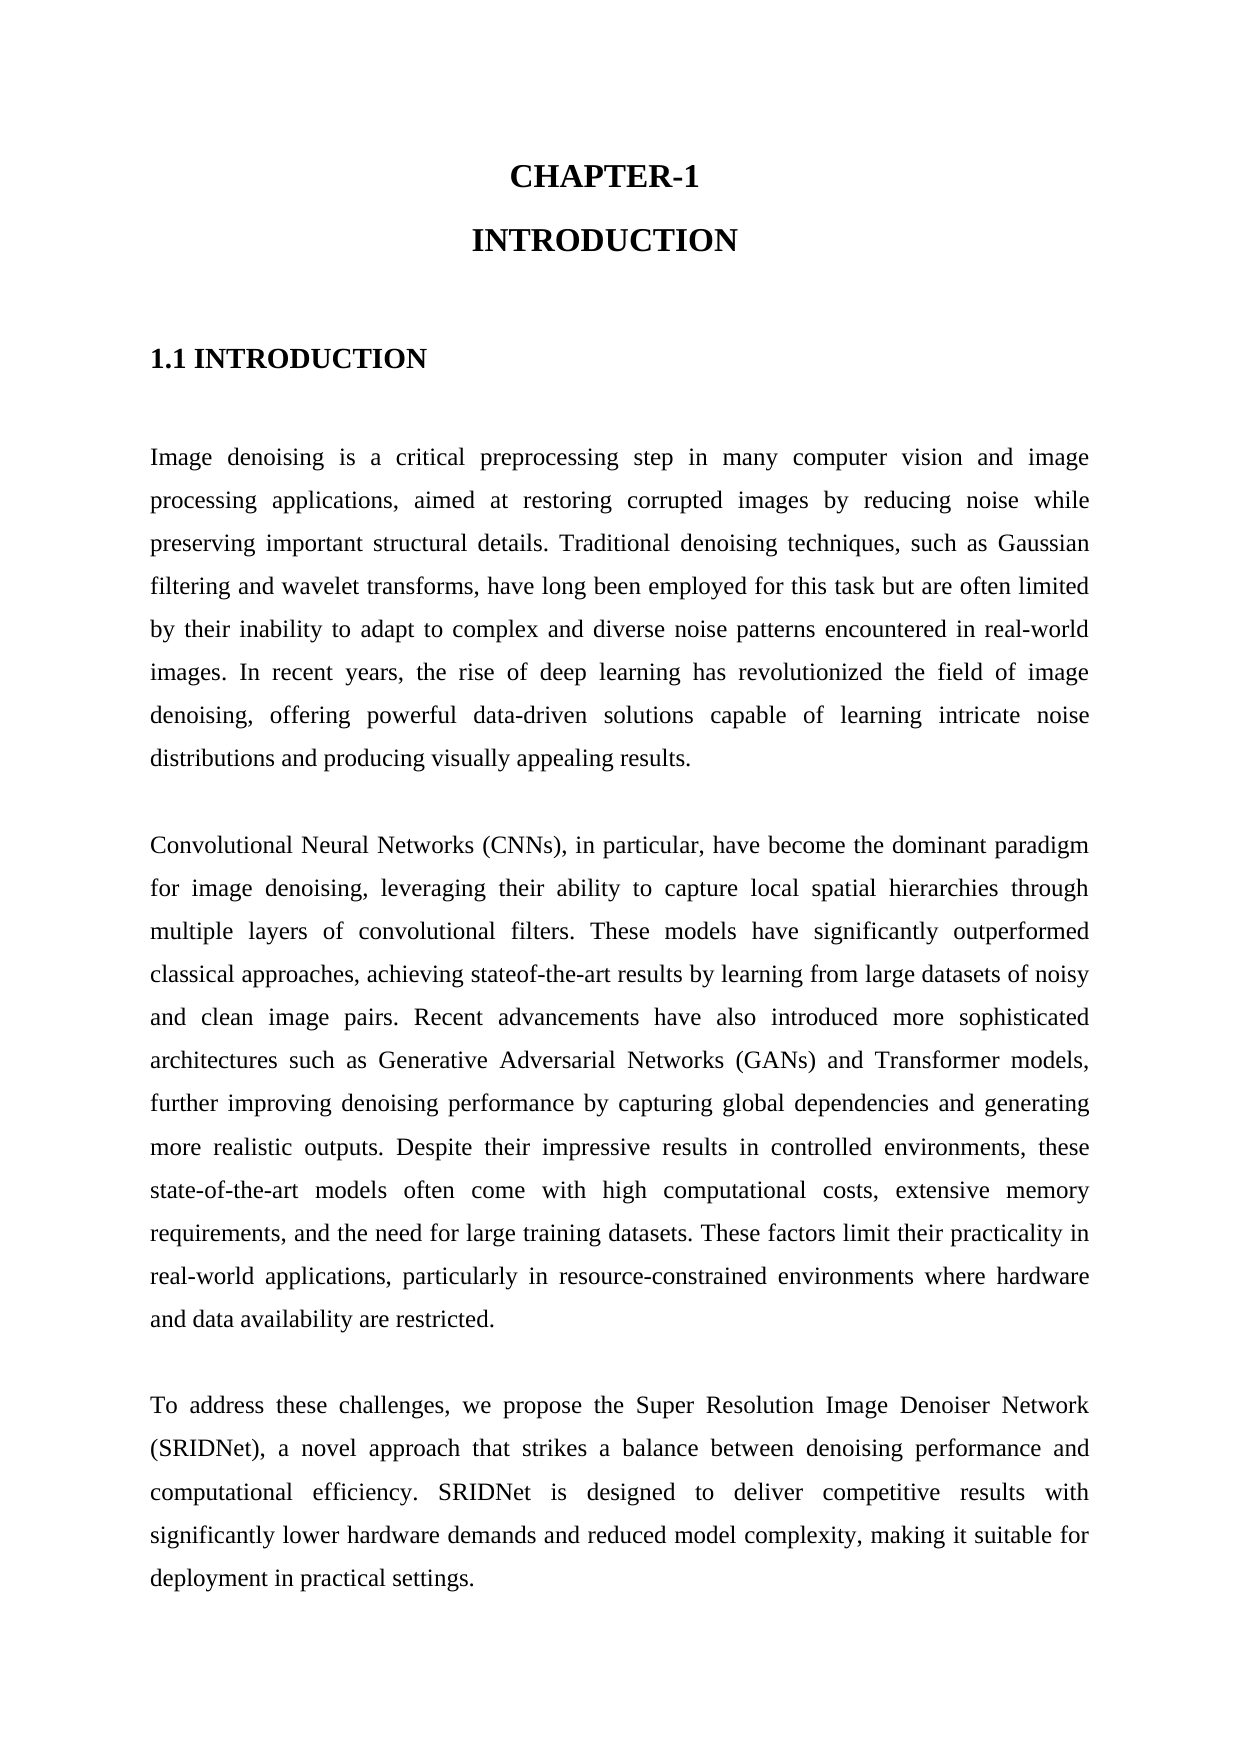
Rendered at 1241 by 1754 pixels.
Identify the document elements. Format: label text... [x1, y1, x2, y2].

text Convolutional Neural Networks (CNNs), in particular, have become the dominant paradigm for image denoising, leveraging their ability to capture local spatial hierarchies through multiple layers of convolutional filters. These models have significantly outperformed classical approaches, achieving stateof-the-art results by learning from large datasets of noisy and clean image pairs. Recent advancements have also introduced more sophisticated architectures such as Generative Adversarial Networks (GANs) and Transformer models, further improving denoising performance by capturing global dependencies and generating more realistic outputs. Despite their impressive results in controlled environments, these state-of-the-art models often come with high computational costs, extensive memory requirements, and the need for large training datasets. These factors limit their practicality in real-world applications, particularly in resource-constrained environments where hardware and data availability are restricted. [150, 830, 1090, 1333]
list INTRODUCTION [150, 341, 1090, 374]
subtitle INTRODUCTION [152, 220, 1057, 258]
subtitle CHAPTER-1 [152, 156, 1057, 194]
text To address these challenges, we propose the Super Resolution Image Denoiser Network (SRIDNet), a novel approach that strikes a balance between denoising performance and computational efficiency. SRIDNet is designed to deliver competitive results with significantly lower hardware demands and reduced model complexity, making it suitable for deployment in practical settings. [150, 1390, 1090, 1592]
text Image denoising is a critical preprocessing step in many computer vision and image processing applications, aimed at restoring corrupted images by reducing noise while preserving important structural details. Traditional denoising techniques, such as Gaussian filtering and wavelet transforms, have long been employed for this task but are often limited by their inability to adapt to complex and diverse noise patterns encountered in real-world images. In recent years, the rise of deep learning has revolutionized the field of image denoising, offering powerful data-driven solutions capable of learning intricate noise distributions and producing visually appealing results. [150, 442, 1090, 772]
